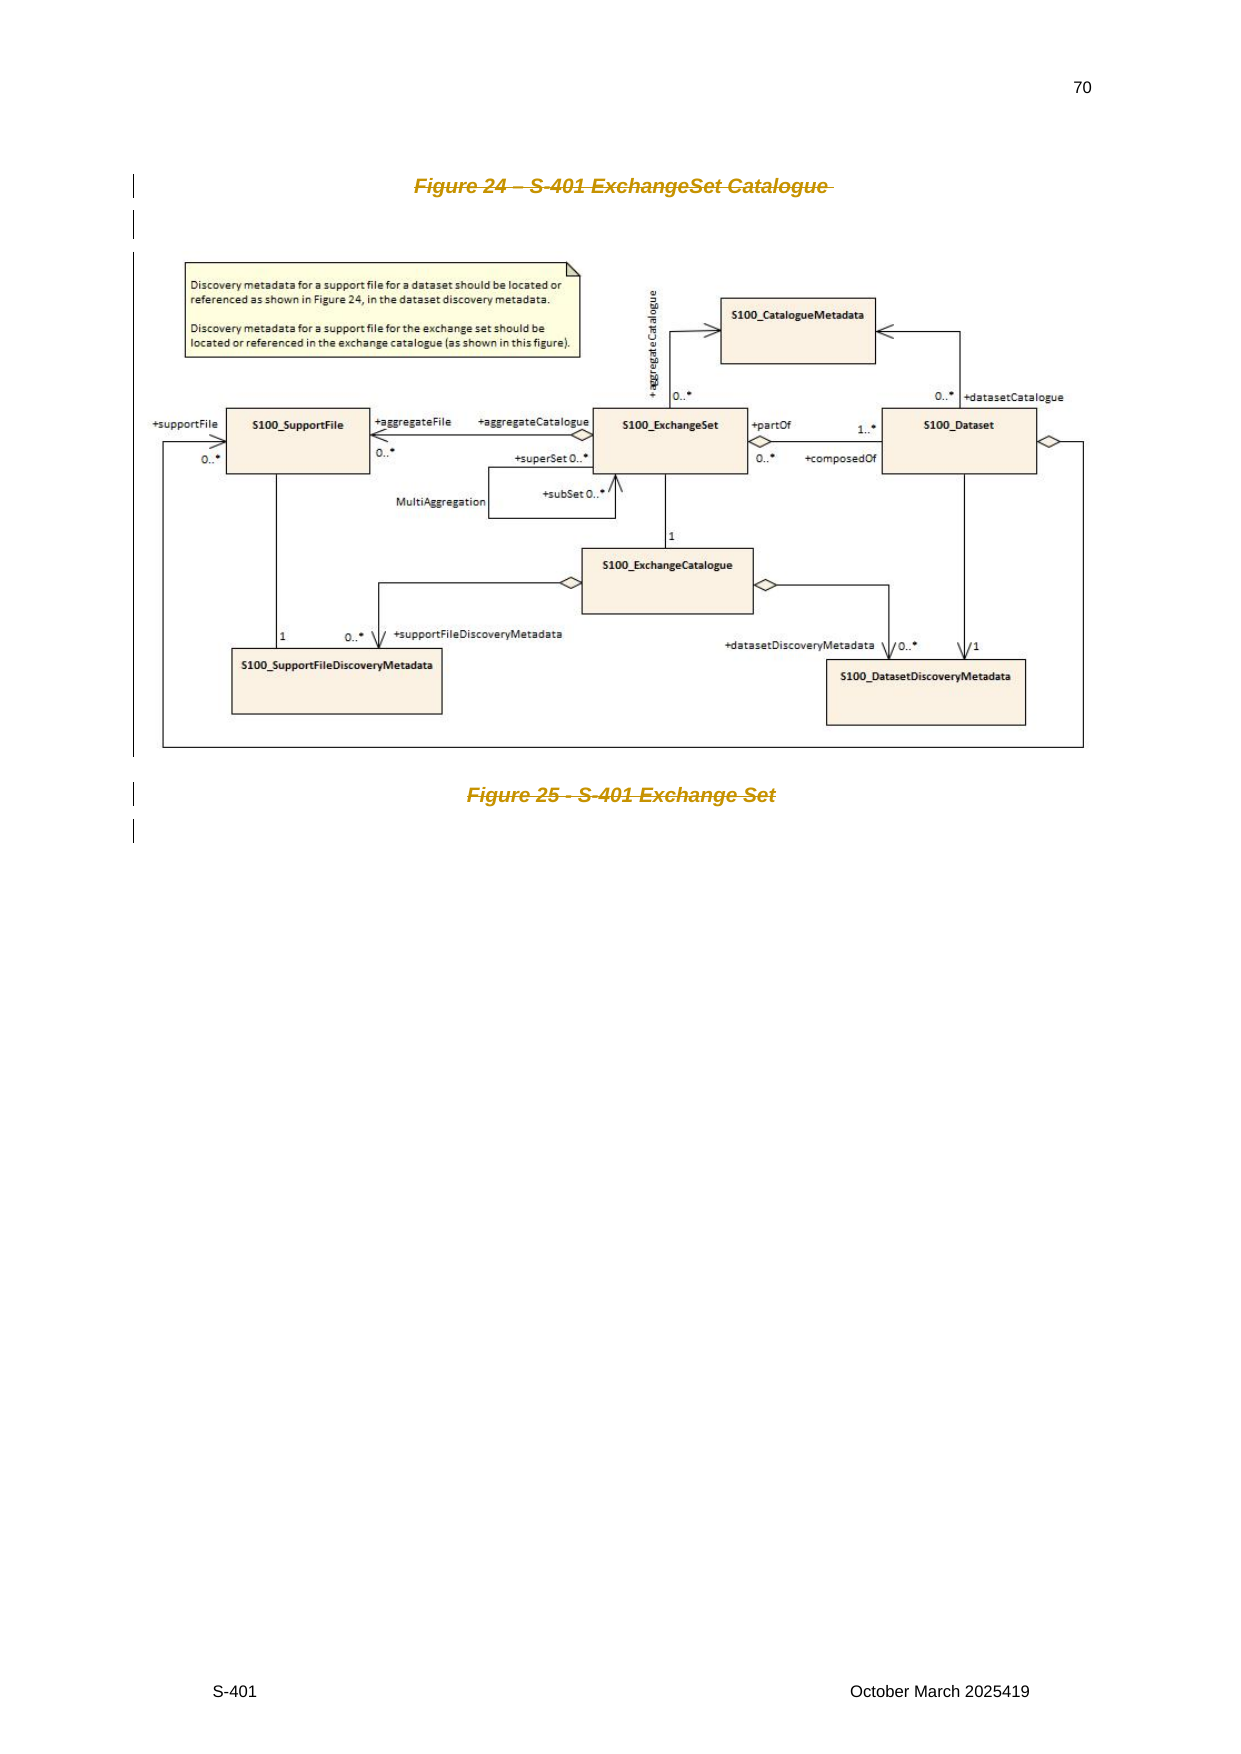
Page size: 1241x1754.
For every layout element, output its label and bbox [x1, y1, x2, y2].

picture [147, 251, 1094, 758]
